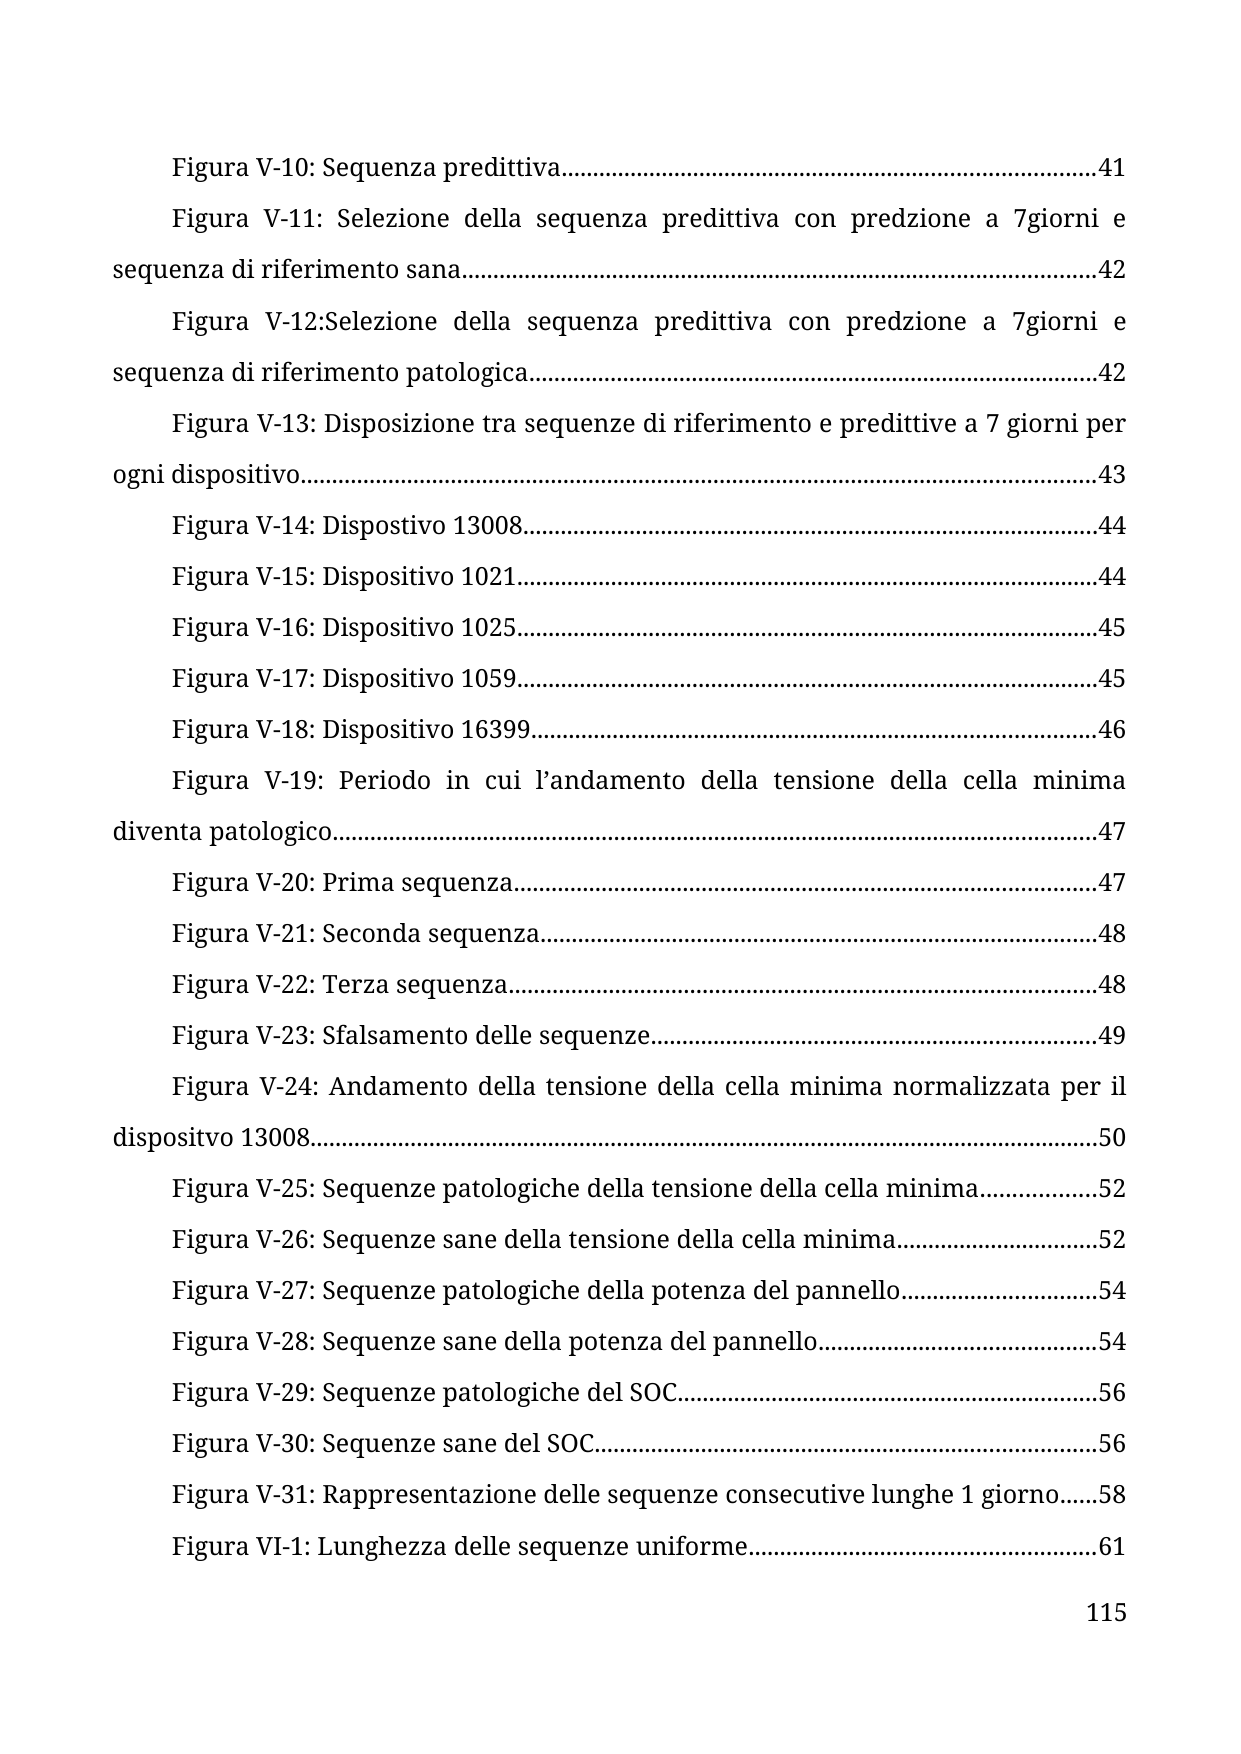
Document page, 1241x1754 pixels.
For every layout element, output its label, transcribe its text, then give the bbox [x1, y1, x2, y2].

text Figura VI-1: Lunghezza delle sequenze uniforme 61 [112, 1528, 1128, 1562]
text Figura V-14: Dispostivo 13008 44 [112, 507, 1128, 541]
text Figura V-25: Sequenze patologiche della tensione della cella minima 52 [112, 1171, 1128, 1205]
text Figura V-16: Dispositivo 1025 45 [112, 609, 1128, 643]
text Figura V-23: Sfalsamento delle sequenze 49 [112, 1018, 1128, 1052]
text Figura V-11: Selezione della sequenza predittiva con predzione a 7giorni e sequenza di riferimento sana 42 [112, 201, 1128, 286]
text Figura V-27: Sequenze patologiche della potenza del pannello 54 [112, 1273, 1128, 1307]
text Figura V-19: Periodo in cui l’andamento della tensione della cella minima diventa patologico 47 [112, 762, 1128, 848]
text Figura V-10: Sequenza predittiva 41 [112, 150, 1128, 184]
text Figura V-20: Prima sequenza 47 [112, 864, 1128, 899]
text Figura V-31: Rappresentazione delle sequenze consecutive lunghe 1 giorno 58 [112, 1477, 1128, 1511]
text Figura V-17: Dispositivo 1059 45 [112, 660, 1128, 694]
text Figura V-29: Sequenze patologiche del SOC 56 [112, 1375, 1128, 1409]
text Figura V-15: Dispositivo 1021 44 [112, 558, 1128, 592]
text Figura V-26: Sequenze sane della tensione della cella minima 52 [112, 1222, 1128, 1256]
text Figura V-12:Selezione della sequenza predittiva con predzione a 7giorni e sequenza di riferimento patologica 42 [112, 303, 1128, 388]
text Figura V-30: Sequenze sane del SOC 56 [112, 1426, 1128, 1460]
text Figura V-24: Andamento della tensione della cella minima normalizzata per il dispositvo 13008 50 [112, 1069, 1128, 1154]
text Figura V-18: Dispositivo 16399 46 [112, 711, 1128, 746]
text Figura V-21: Seconda sequenza 48 [112, 916, 1128, 950]
text Figura V-13: Disposizione tra sequenze di riferimento e predittive a 7 giorni per ogni dispositivo 43 [112, 405, 1128, 490]
text Figura V-28: Sequenze sane della potenza del pannello 54 [112, 1324, 1128, 1358]
text Figura V-22: Terza sequenza 48 [112, 967, 1128, 1001]
